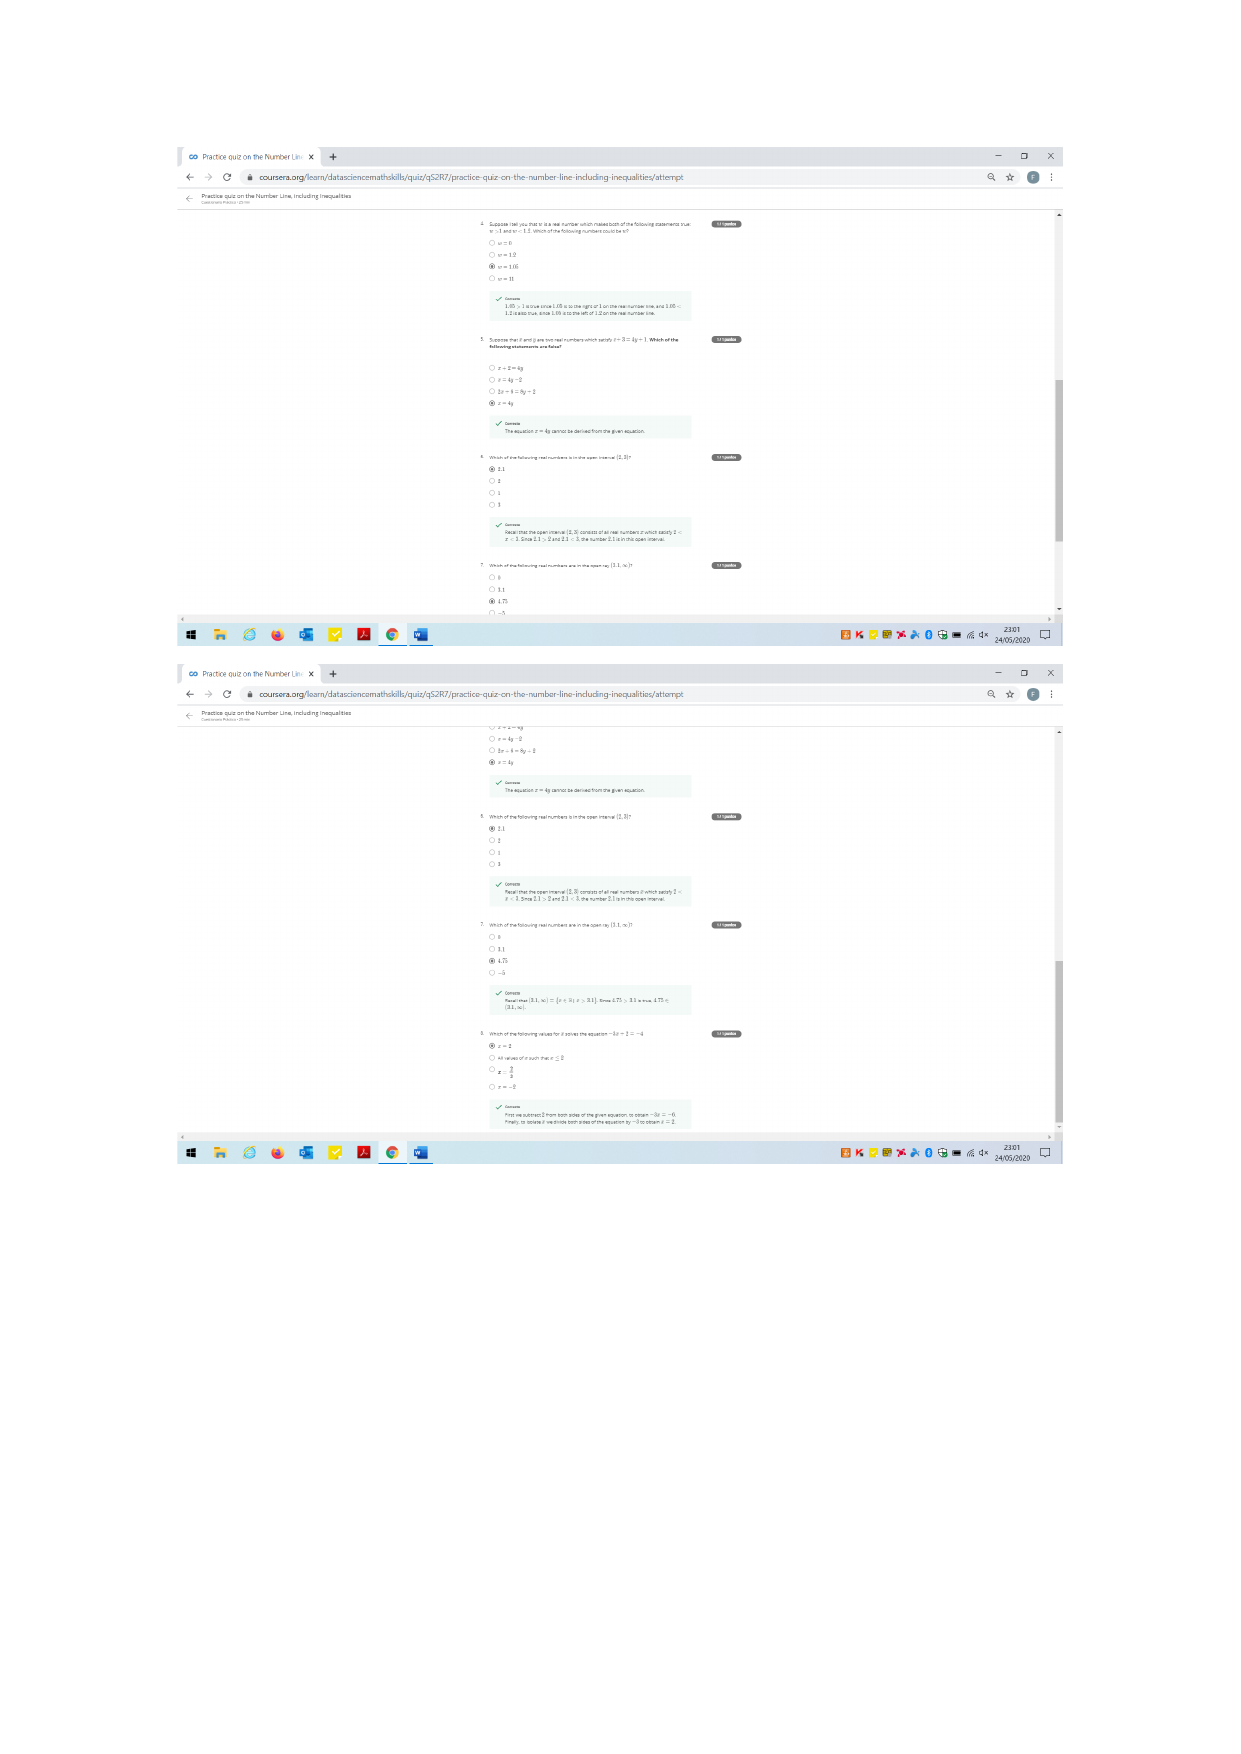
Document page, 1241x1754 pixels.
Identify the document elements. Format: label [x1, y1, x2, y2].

picture [177, 147, 1063, 646]
picture [177, 664, 1063, 1164]
